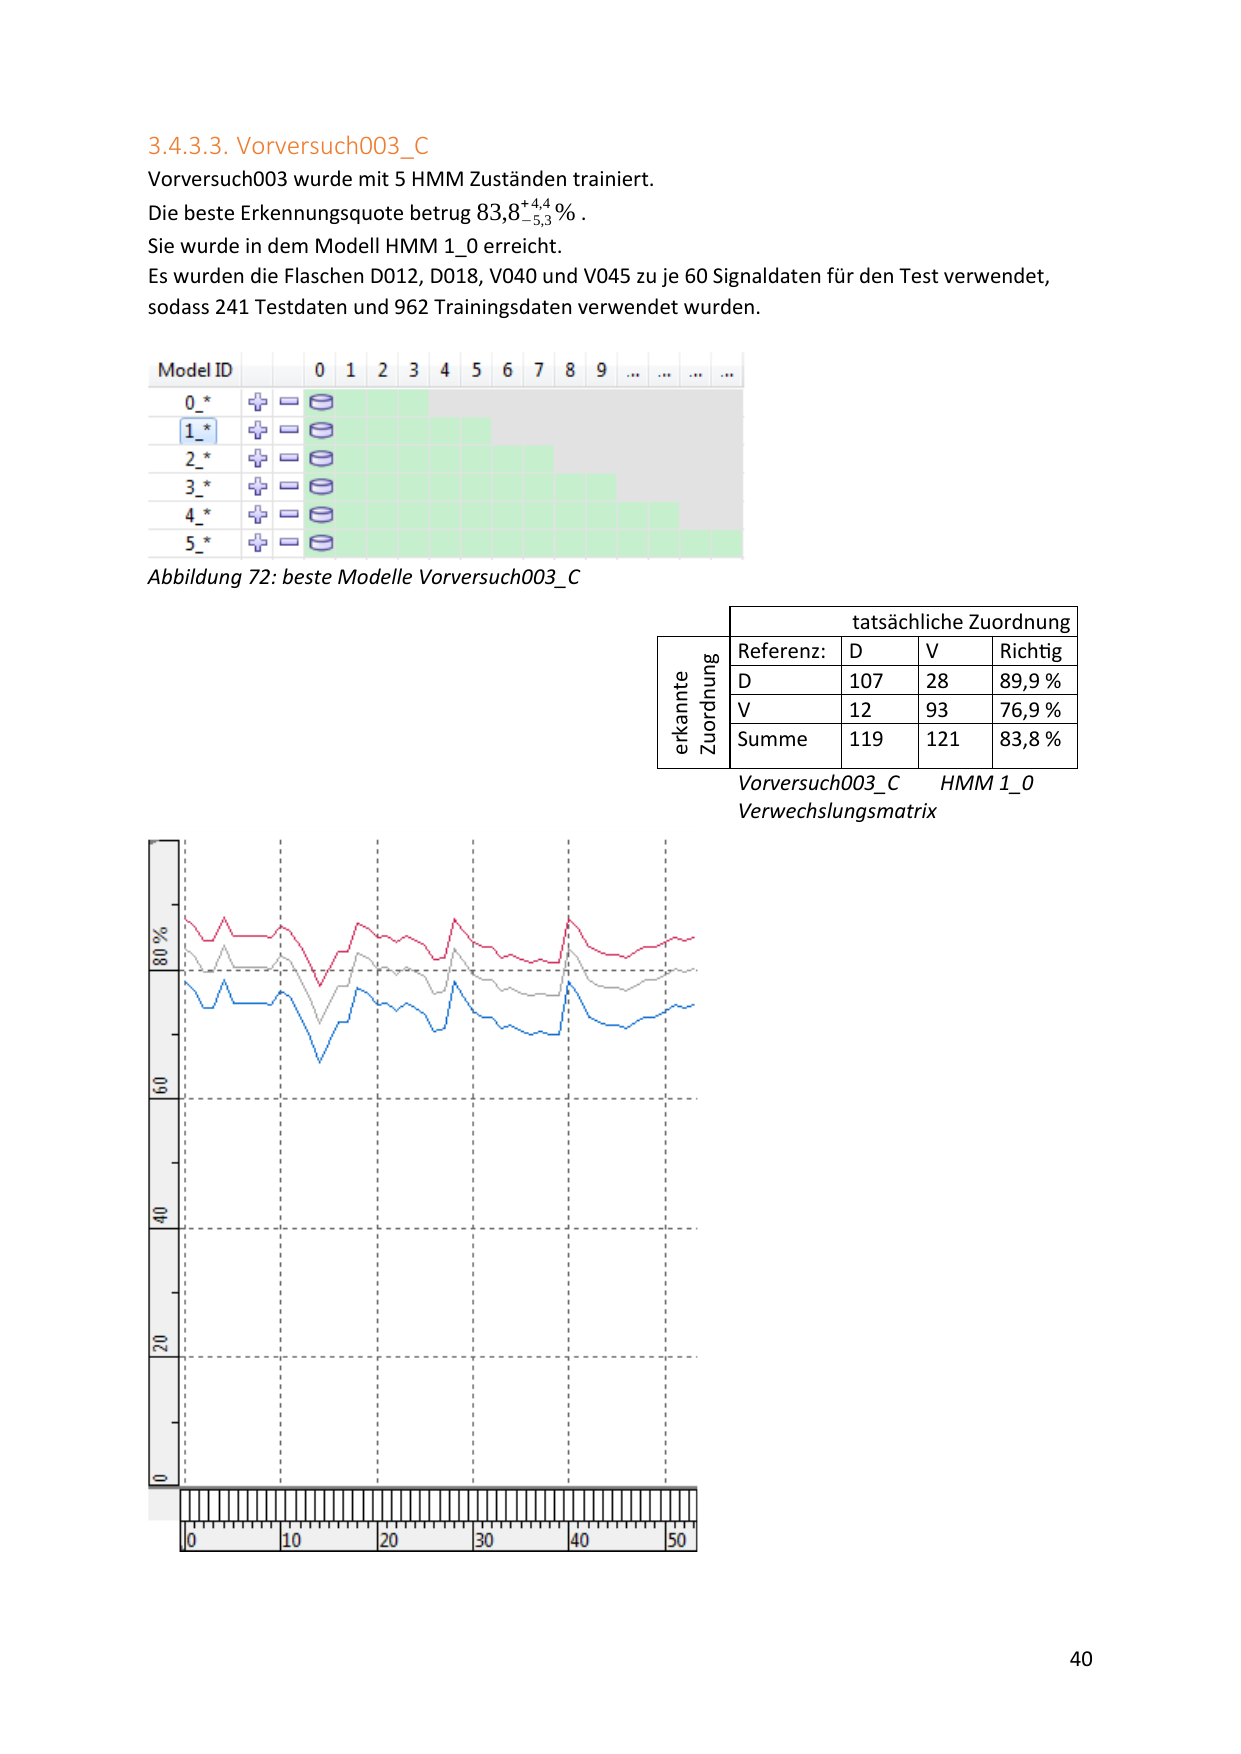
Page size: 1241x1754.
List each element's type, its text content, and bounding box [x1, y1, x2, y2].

table_cell V [731, 695, 841, 723]
picture [147, 352, 745, 560]
text Es wurden die Flaschen D012, D018, V040 und V045 zu je 60 Signaldaten für den Test verwendet, sodass 241 Testdaten und 962 Trainingsdaten verwendet wurden. [148, 262, 1093, 320]
table_cell 12 [842, 695, 918, 723]
table_cell erkannte Zuordnung [658, 637, 729, 767]
table_cell 107 [842, 666, 918, 694]
text Vorversuch003 wurde mit 5 HMM Zuständen trainiert. [148, 164, 1093, 192]
table_header tatsächliche Zuordnung [731, 607, 1077, 636]
picture [147, 826, 698, 1552]
text Abbildung 72: beste Modelle Vorversuch003_C [148, 562, 1093, 590]
text Die beste Erkennungsquote betrug . [148, 194, 1093, 229]
table_cell 76,9 % [993, 695, 1077, 723]
subtitle Vorversuch003_C [148, 128, 1093, 161]
table_cell D [731, 666, 841, 694]
table_cell Vorversuch003_C HMM 1_0 Verwechslungsmatrix [730, 769, 1078, 824]
table_cell 121 [919, 724, 992, 767]
table_cell 119 [842, 724, 918, 767]
table_cell Summe [731, 724, 841, 767]
table_cell 28 [919, 666, 992, 694]
table_cell Referenz: [731, 637, 841, 665]
table_cell Richtig [993, 637, 1077, 665]
table_cell D [842, 637, 918, 665]
table_cell 93 [919, 695, 992, 723]
table_cell 83,8 % [993, 724, 1077, 767]
table_cell V [919, 637, 992, 665]
table_cell 89,9 % [993, 666, 1077, 694]
text Sie wurde in dem Modell HMM 1_0 erreicht. [148, 231, 1093, 259]
